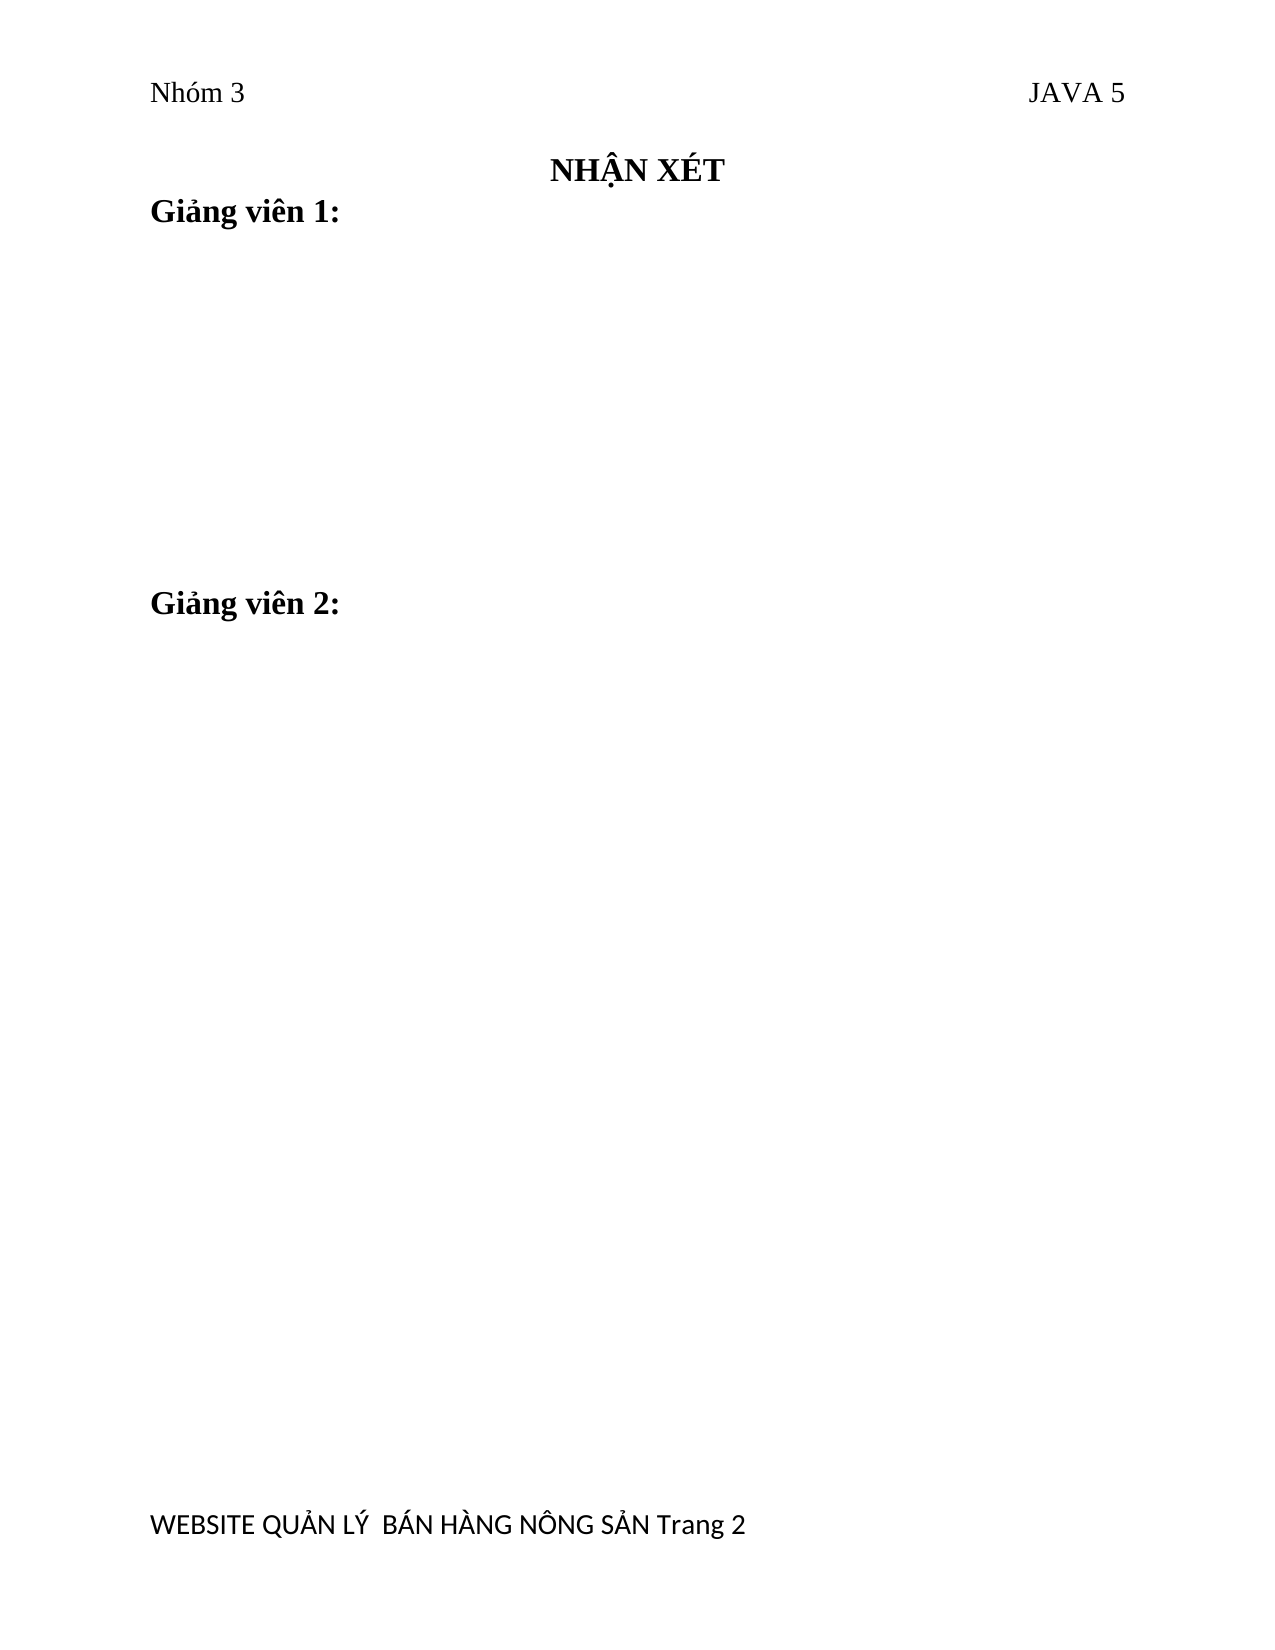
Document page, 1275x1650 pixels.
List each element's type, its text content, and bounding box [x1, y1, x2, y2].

text Giảng viên 2: [150, 583, 1125, 622]
text Giảng viên 1: [150, 191, 1125, 230]
text NHẬN XÉT [150, 150, 1125, 188]
